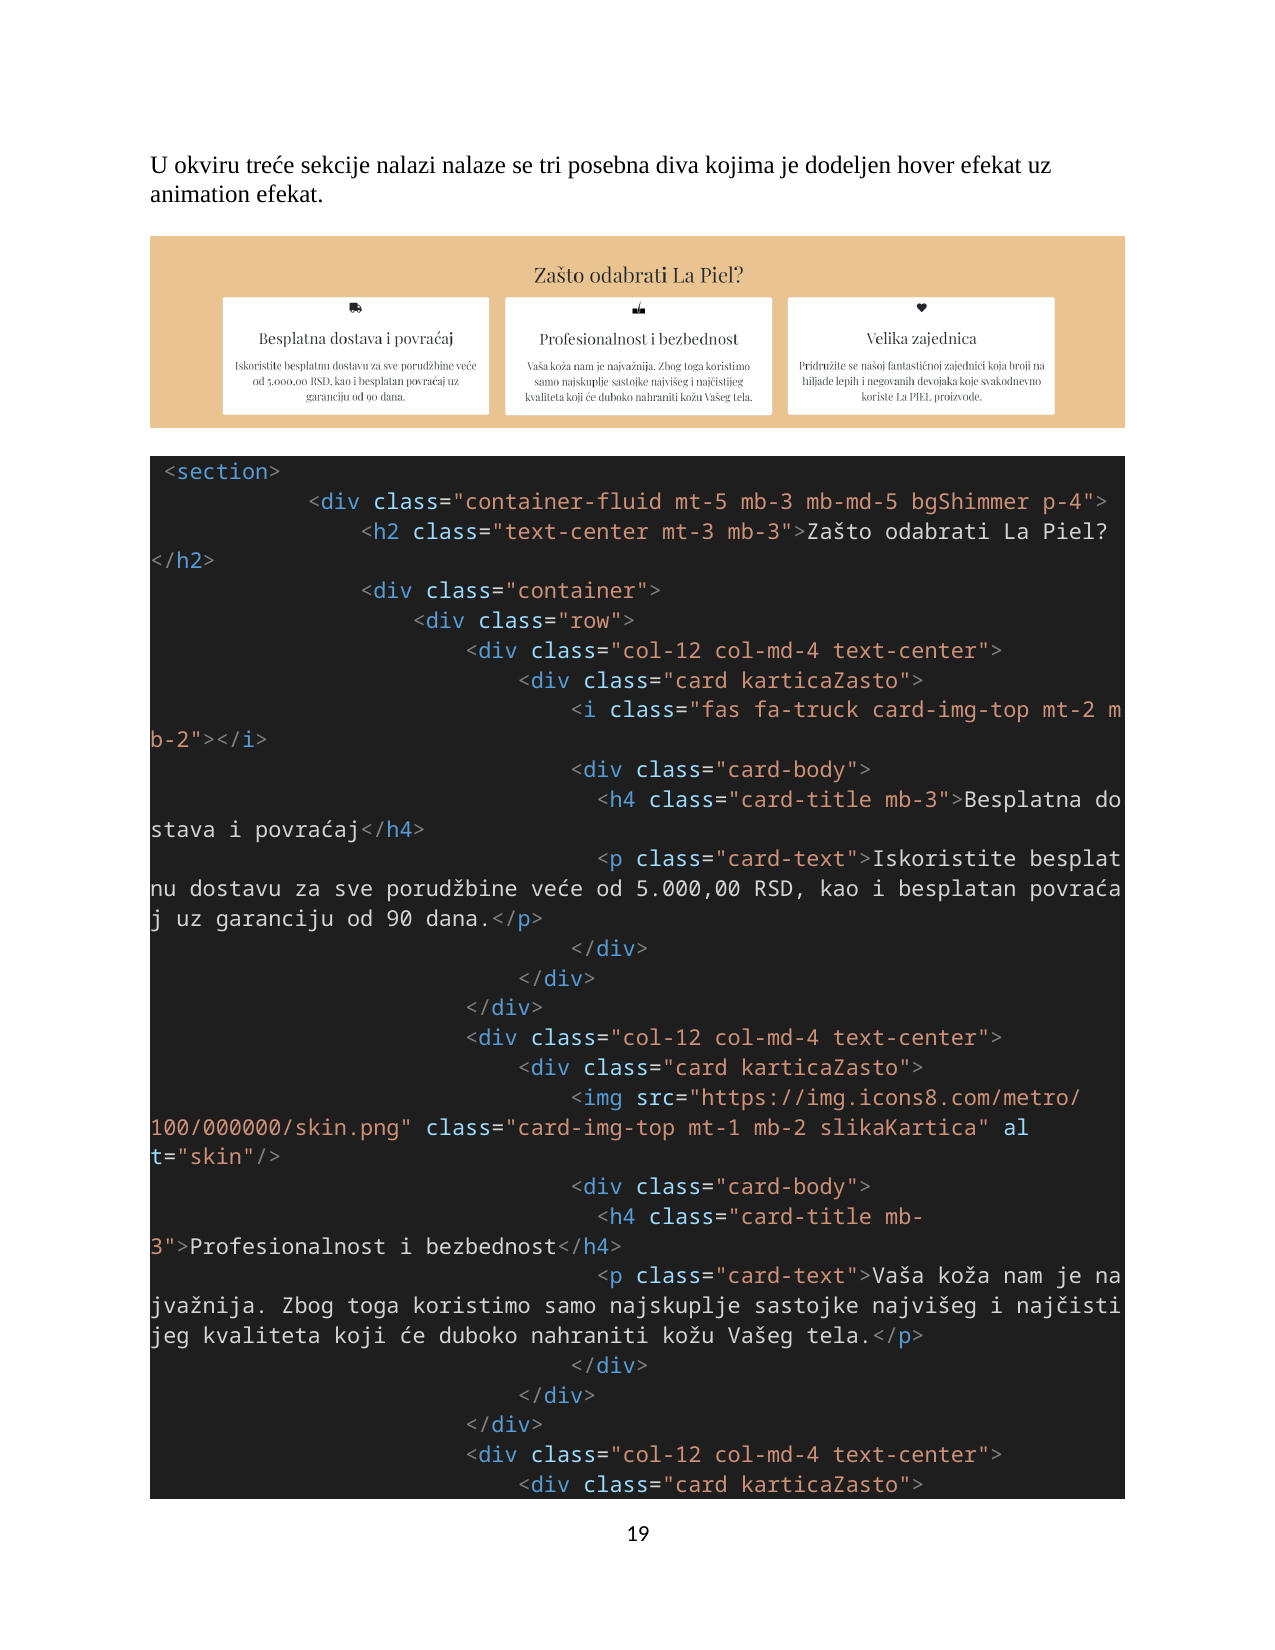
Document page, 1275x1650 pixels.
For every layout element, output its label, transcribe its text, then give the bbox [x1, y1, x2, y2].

text <section> [150, 456, 1125, 486]
text <p class="card-text">Vaša koža nam je najvažnija. Zbog toga koristimo samo najskuplje sastojke najvišeg i najčistijeg kvaliteta koji će duboko nahraniti kožu Vašeg tela.</p> [150, 1261, 1125, 1350]
text </div> [150, 1409, 1125, 1439]
text <div class="col-12 col-md-4 text-center"> [150, 635, 1125, 665]
text <div class="card-body"> [150, 1171, 1125, 1201]
text <div class="row"> [150, 605, 1125, 635]
text <div class="card karticaZasto"> [150, 1469, 1125, 1499]
text <i class="fas fa-truck card-img-top mt-2 mb-2"></i> [150, 694, 1125, 754]
text <p class="card-text">Iskoristite besplatnu dostavu za sve porudžbine veće od 5.000,00 RSD, kao i besplatan povraćaj uz garanciju od 90 dana.</p> [150, 843, 1125, 933]
text <div class="card karticaZasto"> [150, 1052, 1125, 1082]
text <div class="container-fluid mt-5 mb-3 mb-md-5 bgShimmer p-4"> [150, 486, 1125, 516]
text <div class="container"> [150, 575, 1125, 605]
text <div class="card karticaZasto"> [150, 665, 1125, 694]
text <div class="col-12 col-md-4 text-center"> [150, 1022, 1125, 1052]
text </div> [150, 963, 1125, 992]
text </div> [150, 1380, 1125, 1409]
picture [150, 236, 1125, 428]
text <img src="https://img.icons8.com/metro/100/000000/skin.png" class="card-img-top mt-1 mb-2 slikaKartica" alt="skin"/> [150, 1082, 1125, 1171]
text <h2 class="text-center mt-3 mb-3">Zašto odabrati La Piel?</h2> [150, 516, 1125, 575]
text <h4 class="card-title mb-3">Profesionalnost i bezbednost</h4> [150, 1201, 1125, 1261]
text </div> [150, 992, 1125, 1022]
text U okviru treće sekcije nalazi nalaze se tri posebna diva kojima je dodeljen hover efekat uz animation efekat. [150, 150, 1125, 207]
text </div> [150, 1350, 1125, 1380]
text </div> [150, 933, 1125, 963]
text <div class="col-12 col-md-4 text-center"> [150, 1439, 1125, 1469]
text <div class="card-body"> [150, 754, 1125, 784]
text <h4 class="card-title mb-3">Besplatna dostava i povraćaj</h4> [150, 784, 1125, 843]
